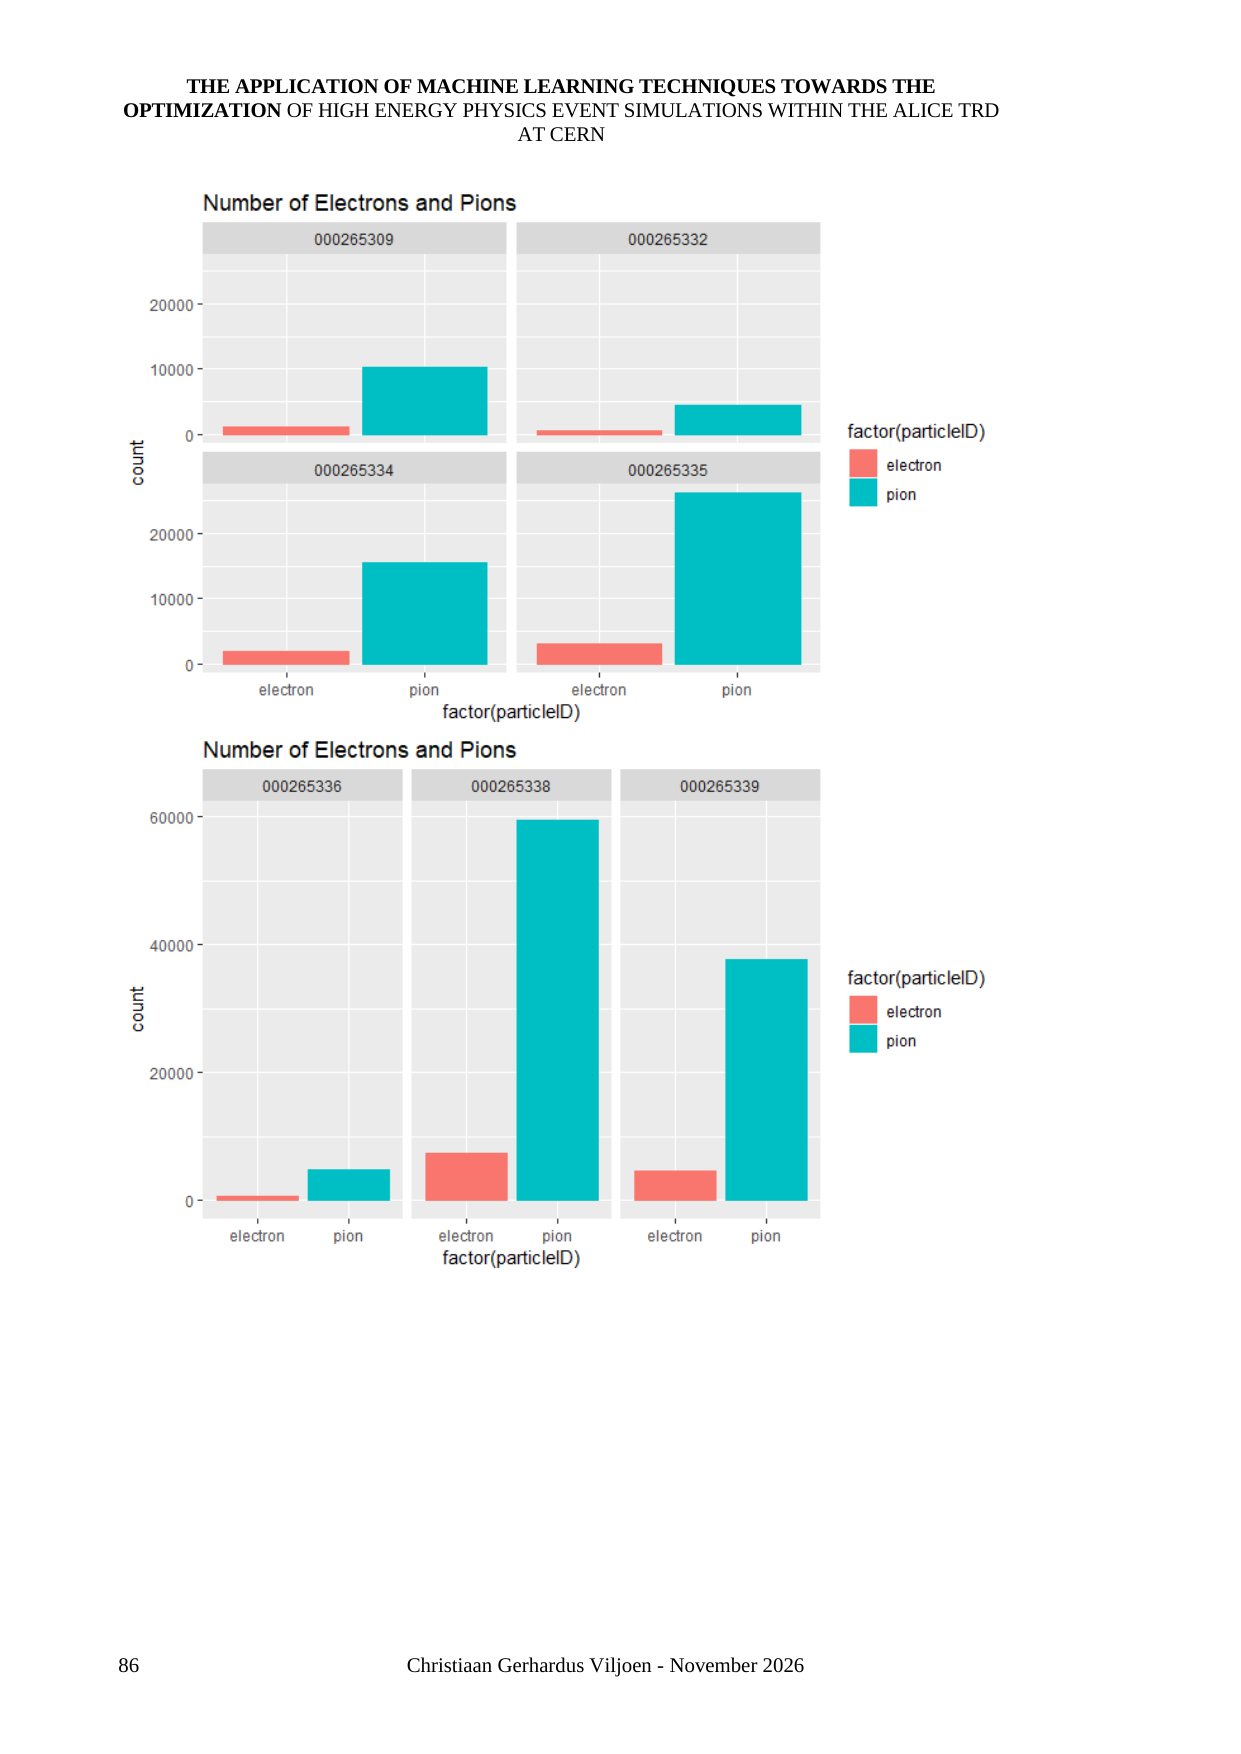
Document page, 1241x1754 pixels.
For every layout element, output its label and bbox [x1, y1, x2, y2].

picture [118, 183, 1004, 1277]
